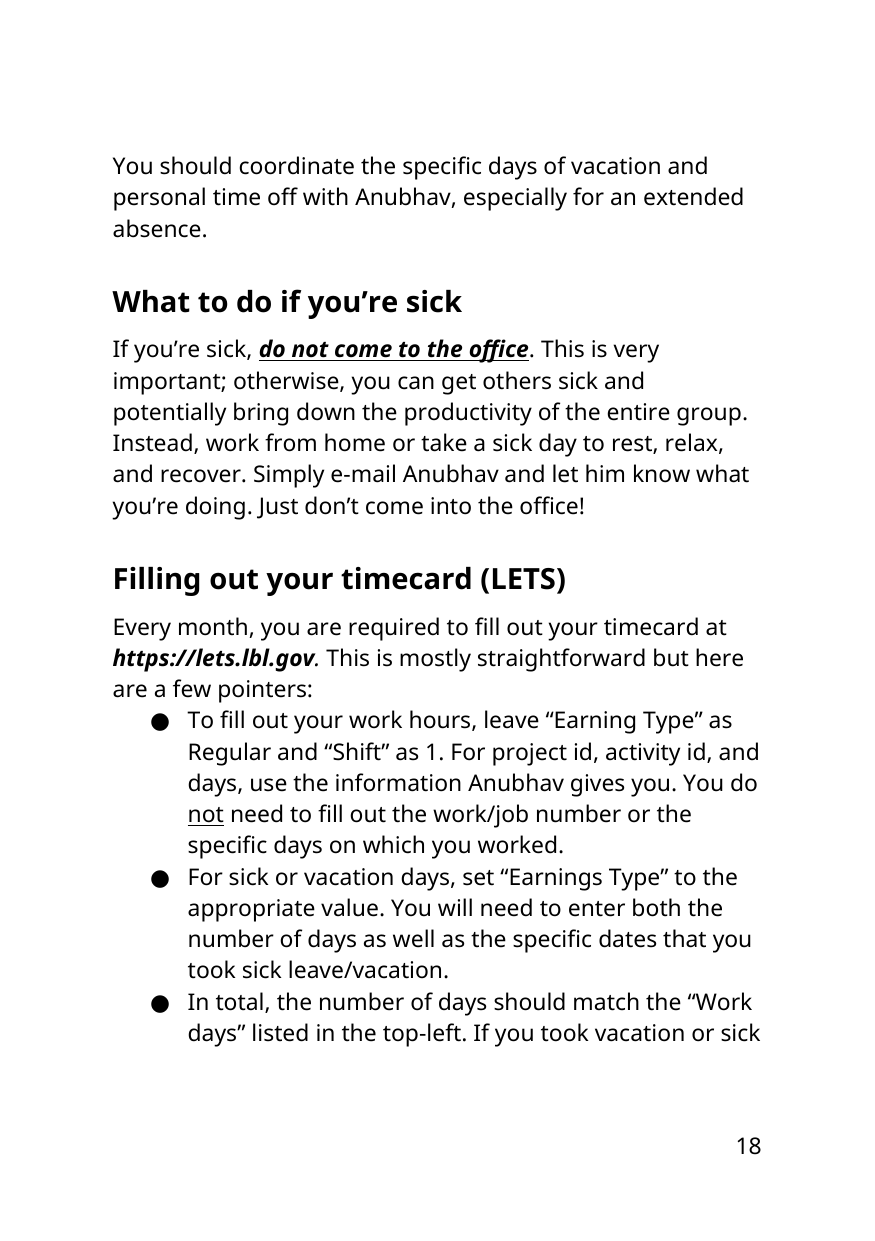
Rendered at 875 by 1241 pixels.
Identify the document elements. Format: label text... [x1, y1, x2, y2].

subtitle Filling out your timecard (LETS) [112, 558, 762, 598]
list To fill out your work hours, leave “Earning Type” as Regular and “Shift” as 1. For project id, activity id, and days, use the information Anubhav gives you. You do not need to fill out the work/job number or the specific days on which you worked. [150, 704, 762, 861]
text You should coordinate the specific days of vacation and personal time off with Anubhav, especially for an extended absence. [112, 150, 762, 244]
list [150, 986, 762, 1048]
subtitle What to do if you’re sick [112, 281, 762, 321]
list For sick or vacation days, set “Earnings Type” to the appropriate value. You will need to enter both the number of days as well as the specific dates that you took sick leave/vacation. [150, 861, 762, 986]
text Every month, you are required to fill out your timecard at https://lets.lbl.gov. This is mostly straightforward but here are a few pointers: [112, 611, 762, 704]
text If you’re sick, do not come to the office. This is very important; otherwise, you can get others sick and potentially bring down the productivity of the entire group. Instead, work from home or take a sick day to rest, relax, and recover. Simply e-mail Anubhav and let him know what you’re doing. Just don’t come into the office! [112, 333, 762, 521]
